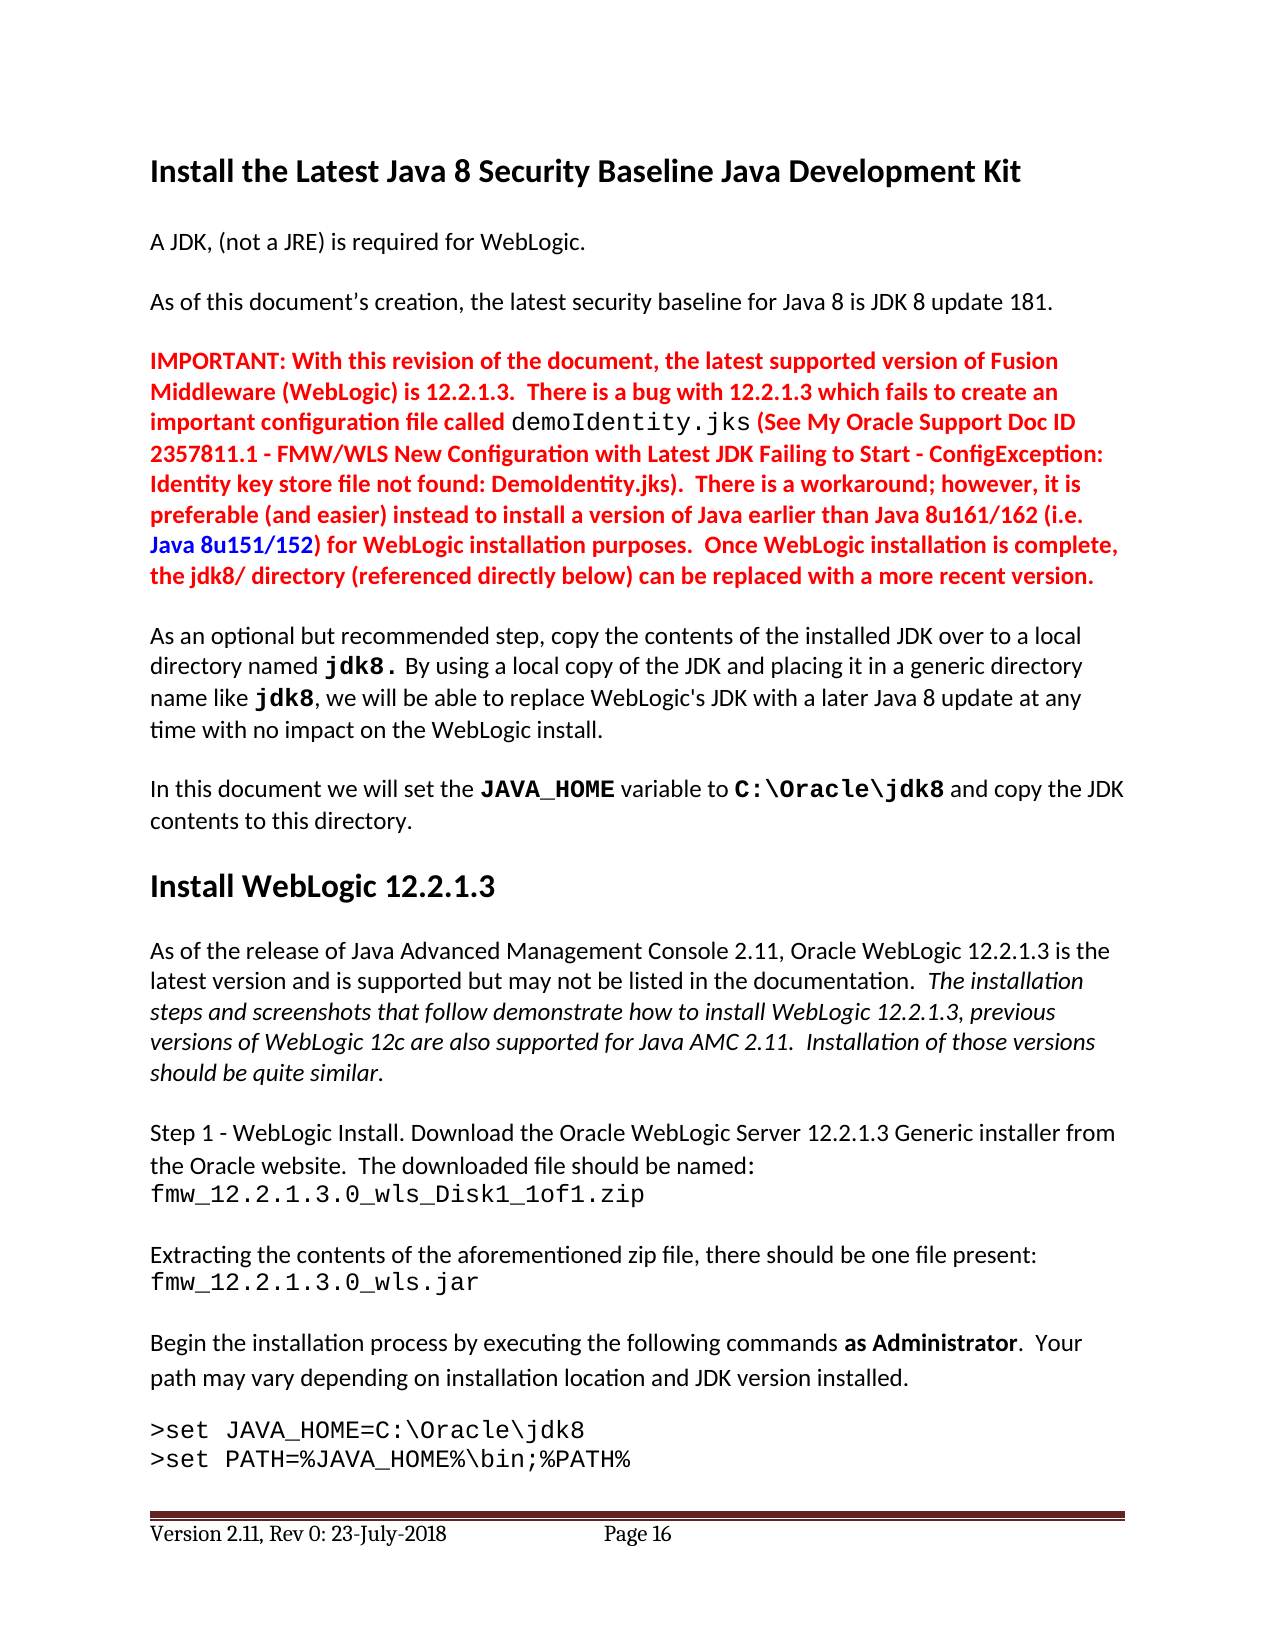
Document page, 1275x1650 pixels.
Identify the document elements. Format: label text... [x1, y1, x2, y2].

text Begin the installation process by executing the following commands as Administrator. Your path may vary depending on installation location and JDK version installed. [150, 1327, 1125, 1393]
subtitle Install WebLogic 12.2.1.3 [150, 865, 1125, 906]
subtitle IMPORTANT: With this revision of the document, the latest supported version of Fusion Middleware (WebLogic) is 12.2.1.3. There is a bug with 12.2.1.3 which fails to create an important configuration file called demoIdentity.jks (See My Oracle Support Doc ID 2357811.1 - FMW/WLS New Configuration with Latest JDK Failing to Start - ConfigException: Identity key store file not found: DemoIdentity.jks). There is a workaround; however, it is preferable (and easier) instead to install a version of Java earlier than Java 8u161/162 (i.e. Java 8u151/152) for WebLogic installation purposes. Once WebLogic installation is complete, the jdk8/ directory (referenced directly below) can be replaced with a more recent version. [150, 345, 1125, 591]
subtitle A JDK, (not a JRE) is required for WebLogic. [150, 226, 1125, 256]
subtitle As of the release of Java Advanced Management Console 2.11, Oracle WebLogic 12.2.1.3 is the latest version and is supported but may not be listed in the documentation. The installation steps and screenshots that follow demonstrate how to install WebLogic 12.2.1.3, previous versions of WebLogic 12c are also supported for Java AMC 2.11. Installation of those versions should be quite similar. [150, 935, 1125, 1088]
subtitle As of this document’s creation, the latest security baseline for Java 8 is JDK 8 update 181. [150, 286, 1125, 316]
text >set JAVA_HOME=C:\Oracle\jdk8 [150, 1418, 1125, 1446]
subtitle Step 1 - WebLogic Install. Download the Oracle WebLogic Server 12.2.1.3 Generic installer from the Oracle website. The downloaded file should be named: fmw_12.2.1.3.0_wls_Disk1_1of1.zip [150, 1117, 1125, 1210]
subtitle As an optional but recommended step, copy the contents of the installed JDK over to a local directory named jdk8. By using a local copy of the JDK and placing it in a generic directory name like jdk8, we will be able to replace WebLogic's JDK with a later Java 8 update at any time with no impact on the WebLogic install. [150, 620, 1125, 744]
text ByeInstall the Latest Java 8 Security Baseline Java Development Kit [150, 150, 1125, 191]
subtitle In this document we will set the JAVA_HOME variable to C:\Oracle\jdk8 and copy the JDK contents to this directory. [150, 774, 1125, 836]
subtitle Extracting the contents of the aforementioned zip file, there should be one file present: fmw_12.2.1.3.0_wls.jar [150, 1239, 1125, 1298]
text >set PATH=%JAVA_HOME%\bin;%PATH% [150, 1446, 1125, 1475]
